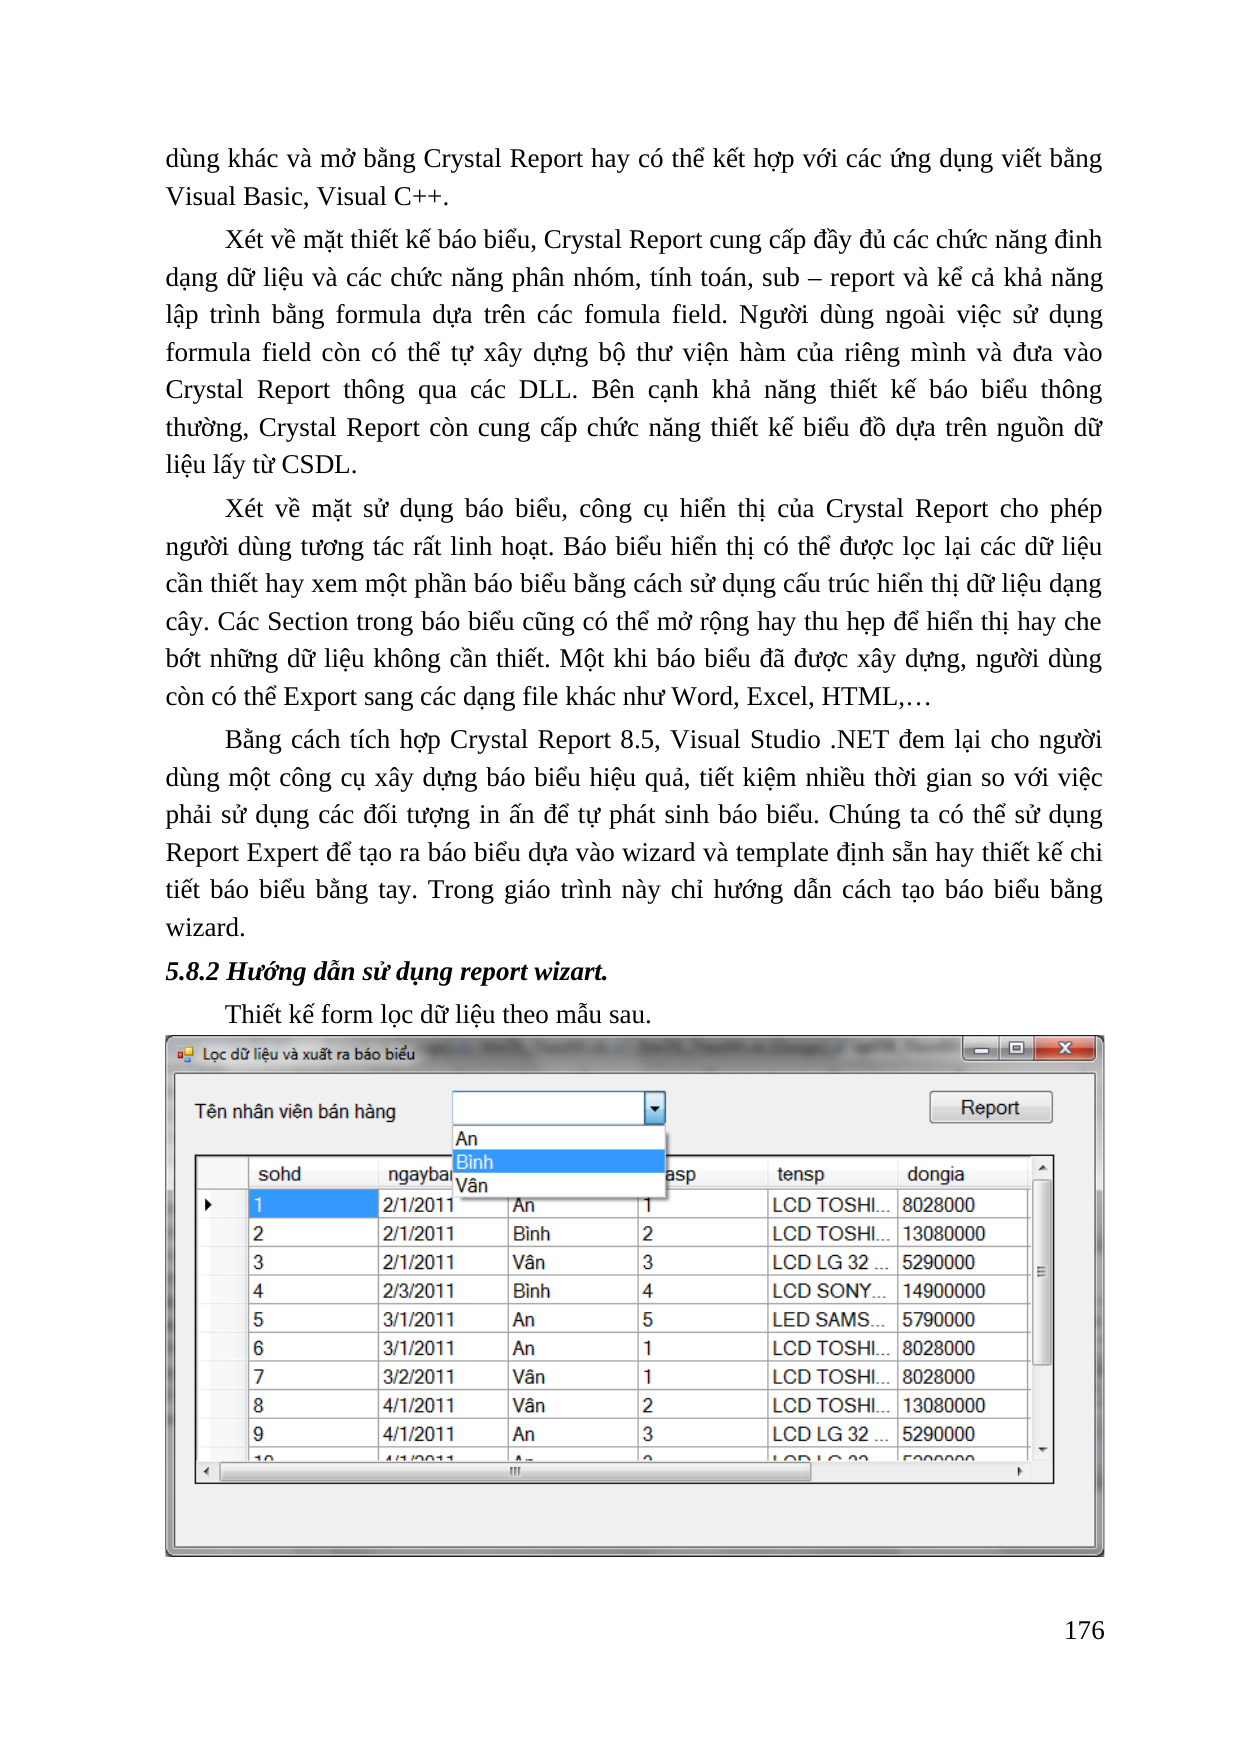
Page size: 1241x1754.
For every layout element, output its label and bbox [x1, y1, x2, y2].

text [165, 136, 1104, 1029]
picture [165, 1035, 1105, 1557]
